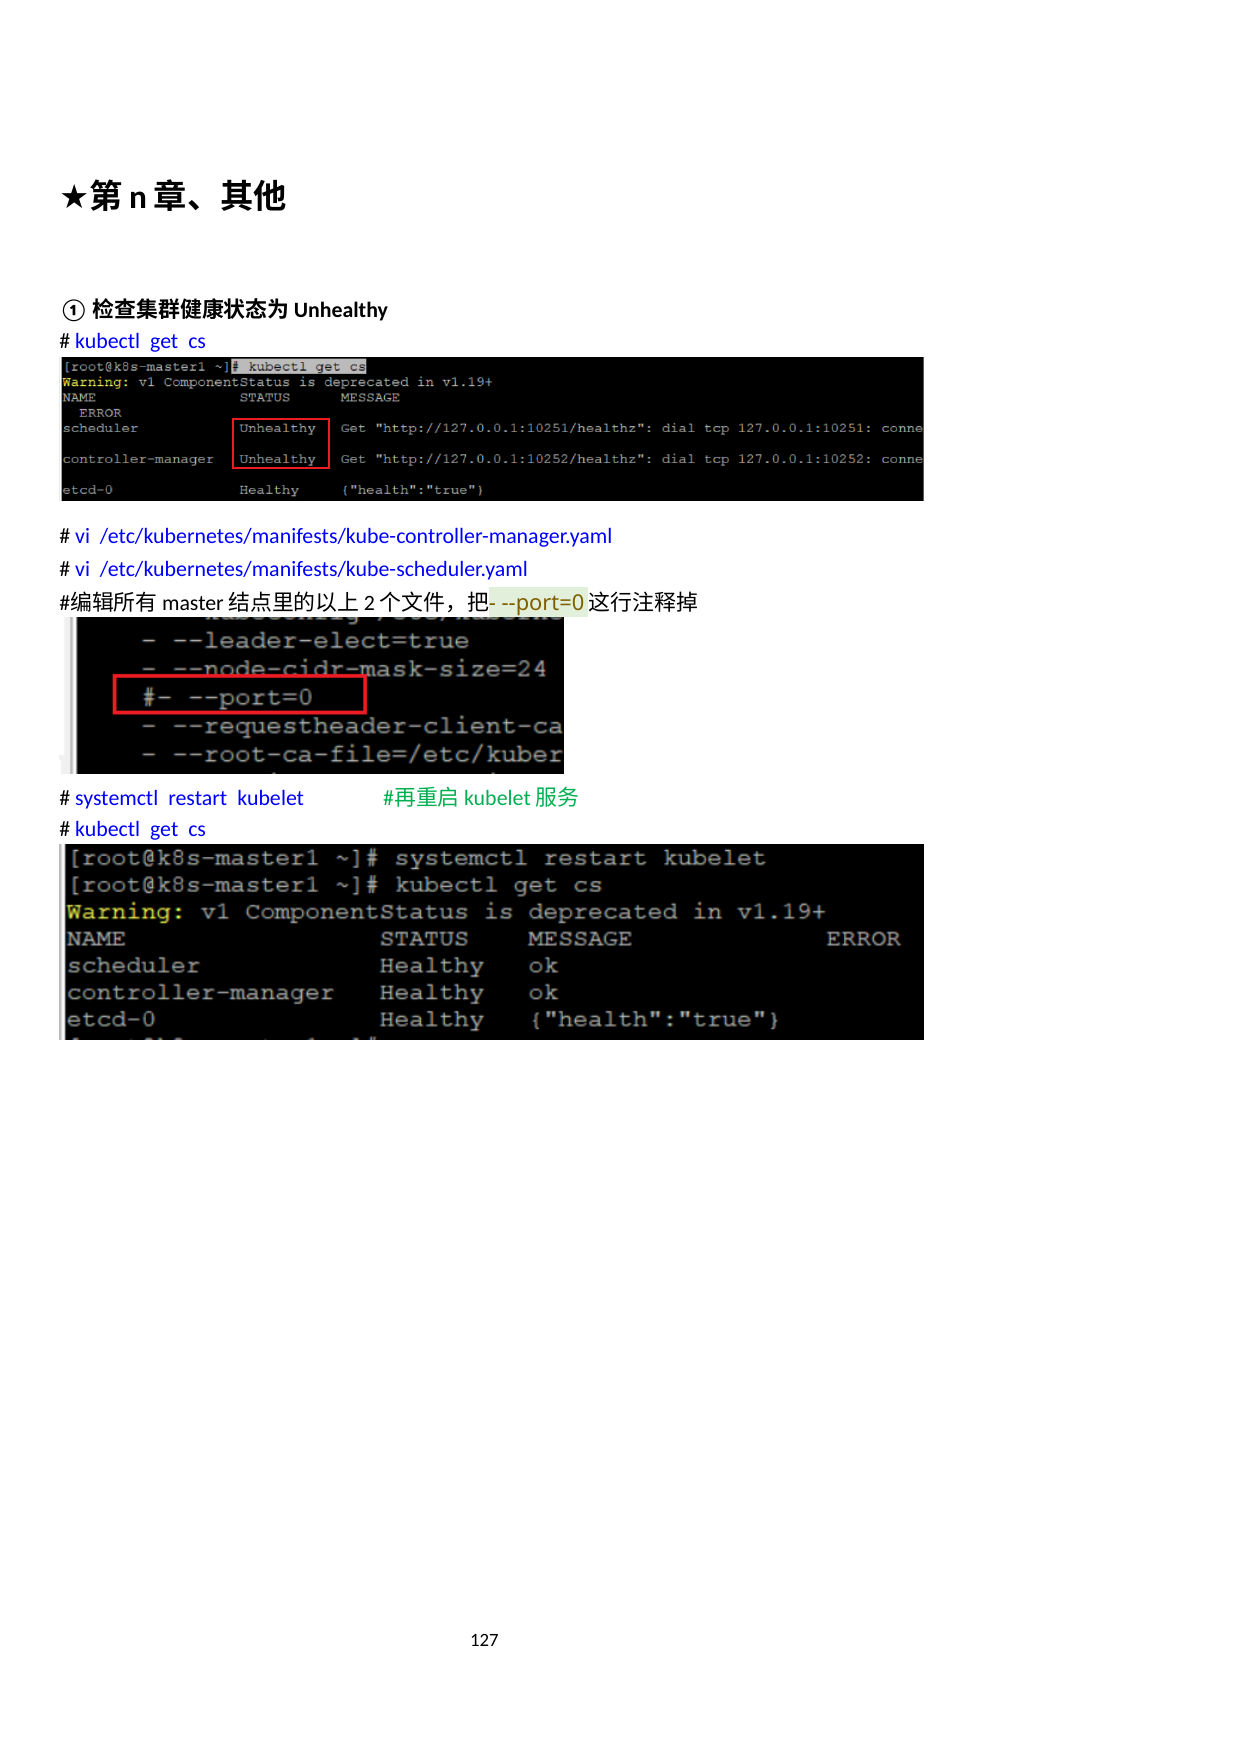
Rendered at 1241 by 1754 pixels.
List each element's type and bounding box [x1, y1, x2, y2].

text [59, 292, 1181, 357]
picture [59, 357, 924, 501]
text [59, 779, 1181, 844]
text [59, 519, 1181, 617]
picture [59, 844, 924, 1040]
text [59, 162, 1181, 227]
picture [59, 617, 564, 774]
